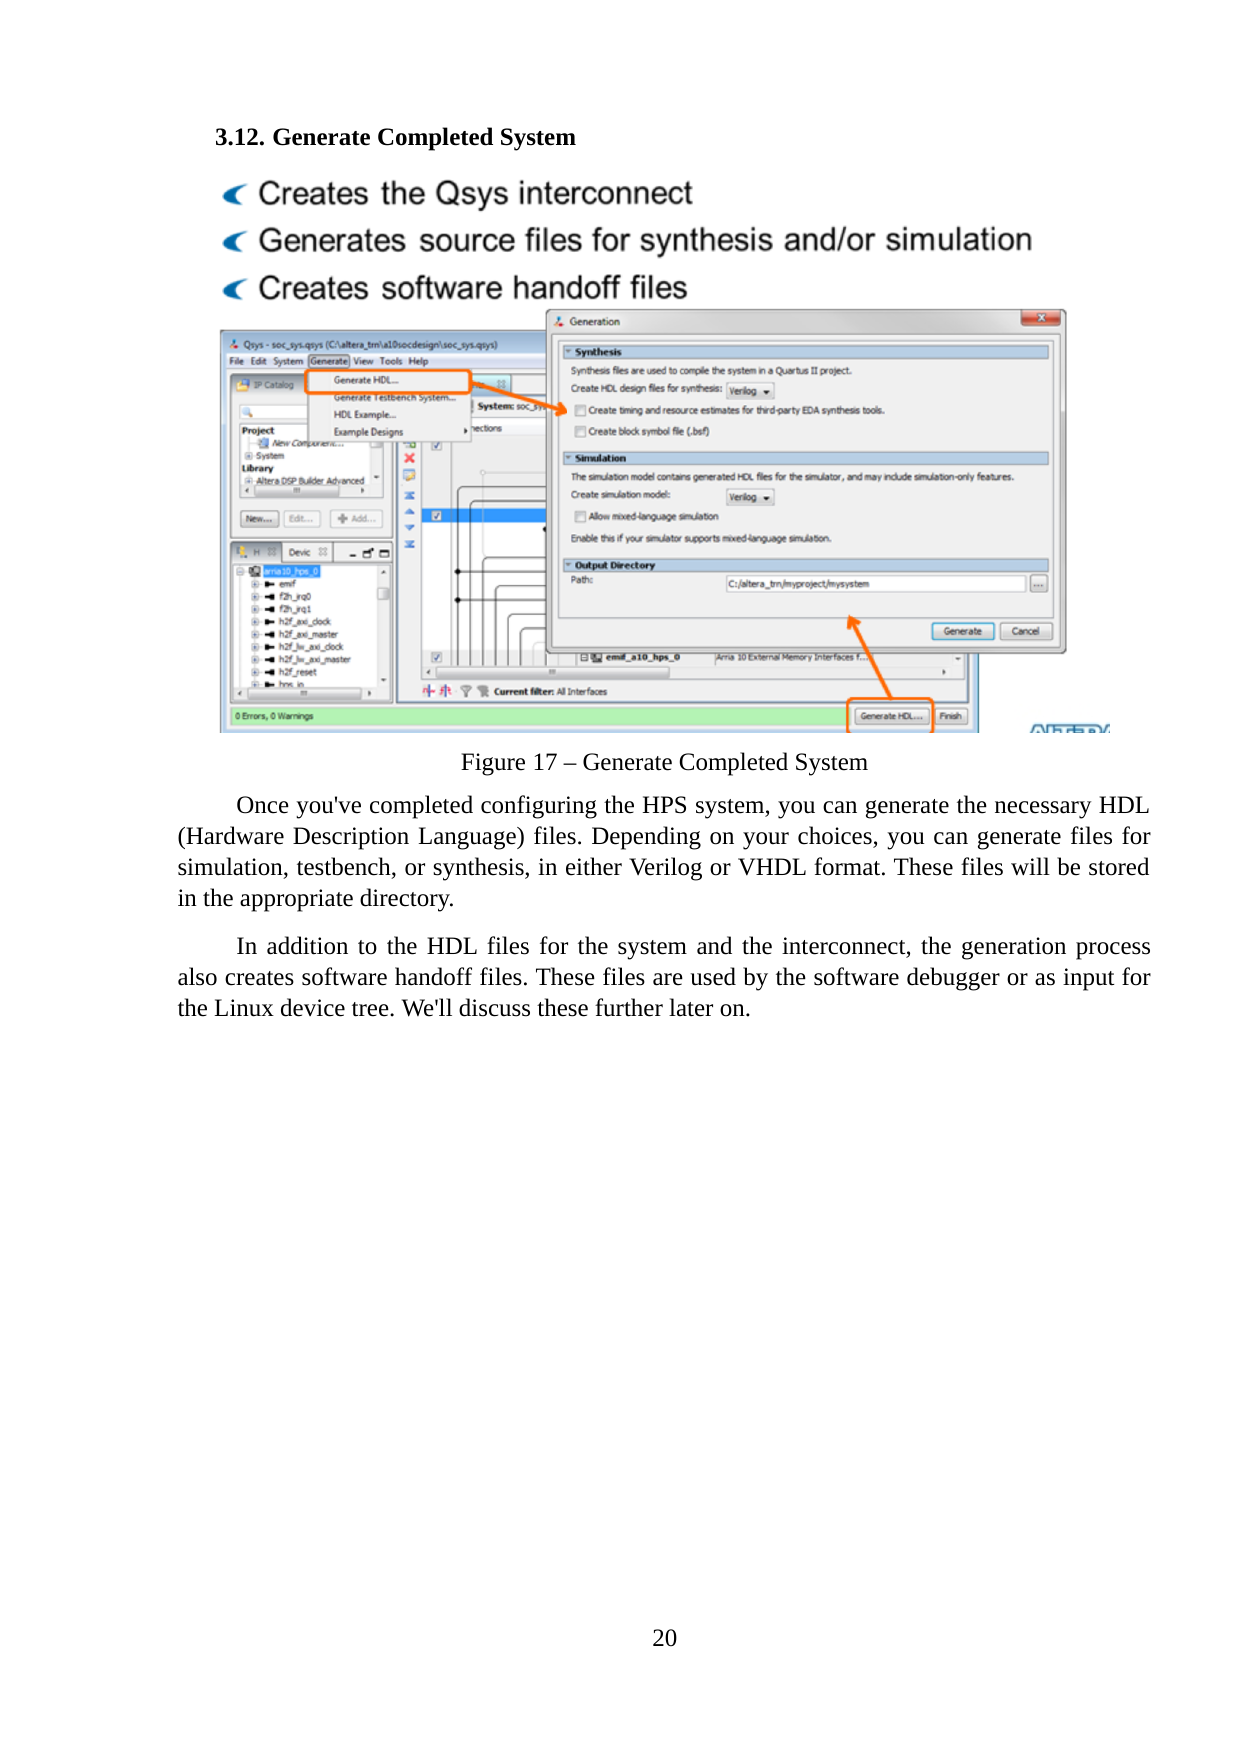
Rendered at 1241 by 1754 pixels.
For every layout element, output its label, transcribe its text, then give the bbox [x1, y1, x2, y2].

text Once you've completed configuring the HPS system, you can generate the necessary HDL (Hardware Description Language) files. Depending on your choices, you can generate files for simulation, testbench, or synthesis, in either Verilog or VHDL format. These files will be stored in the appropriate directory. [177, 790, 1152, 912]
subtitle Generate Completed System [215, 122, 1152, 151]
text In addition to the HDL files for the system and the interconnect, the generation process also creates software handoff files. These files are used by the software debugger or as input for the Linux device tree. We'll discuss these further later on. [177, 931, 1152, 1022]
picture [219, 178, 1110, 733]
